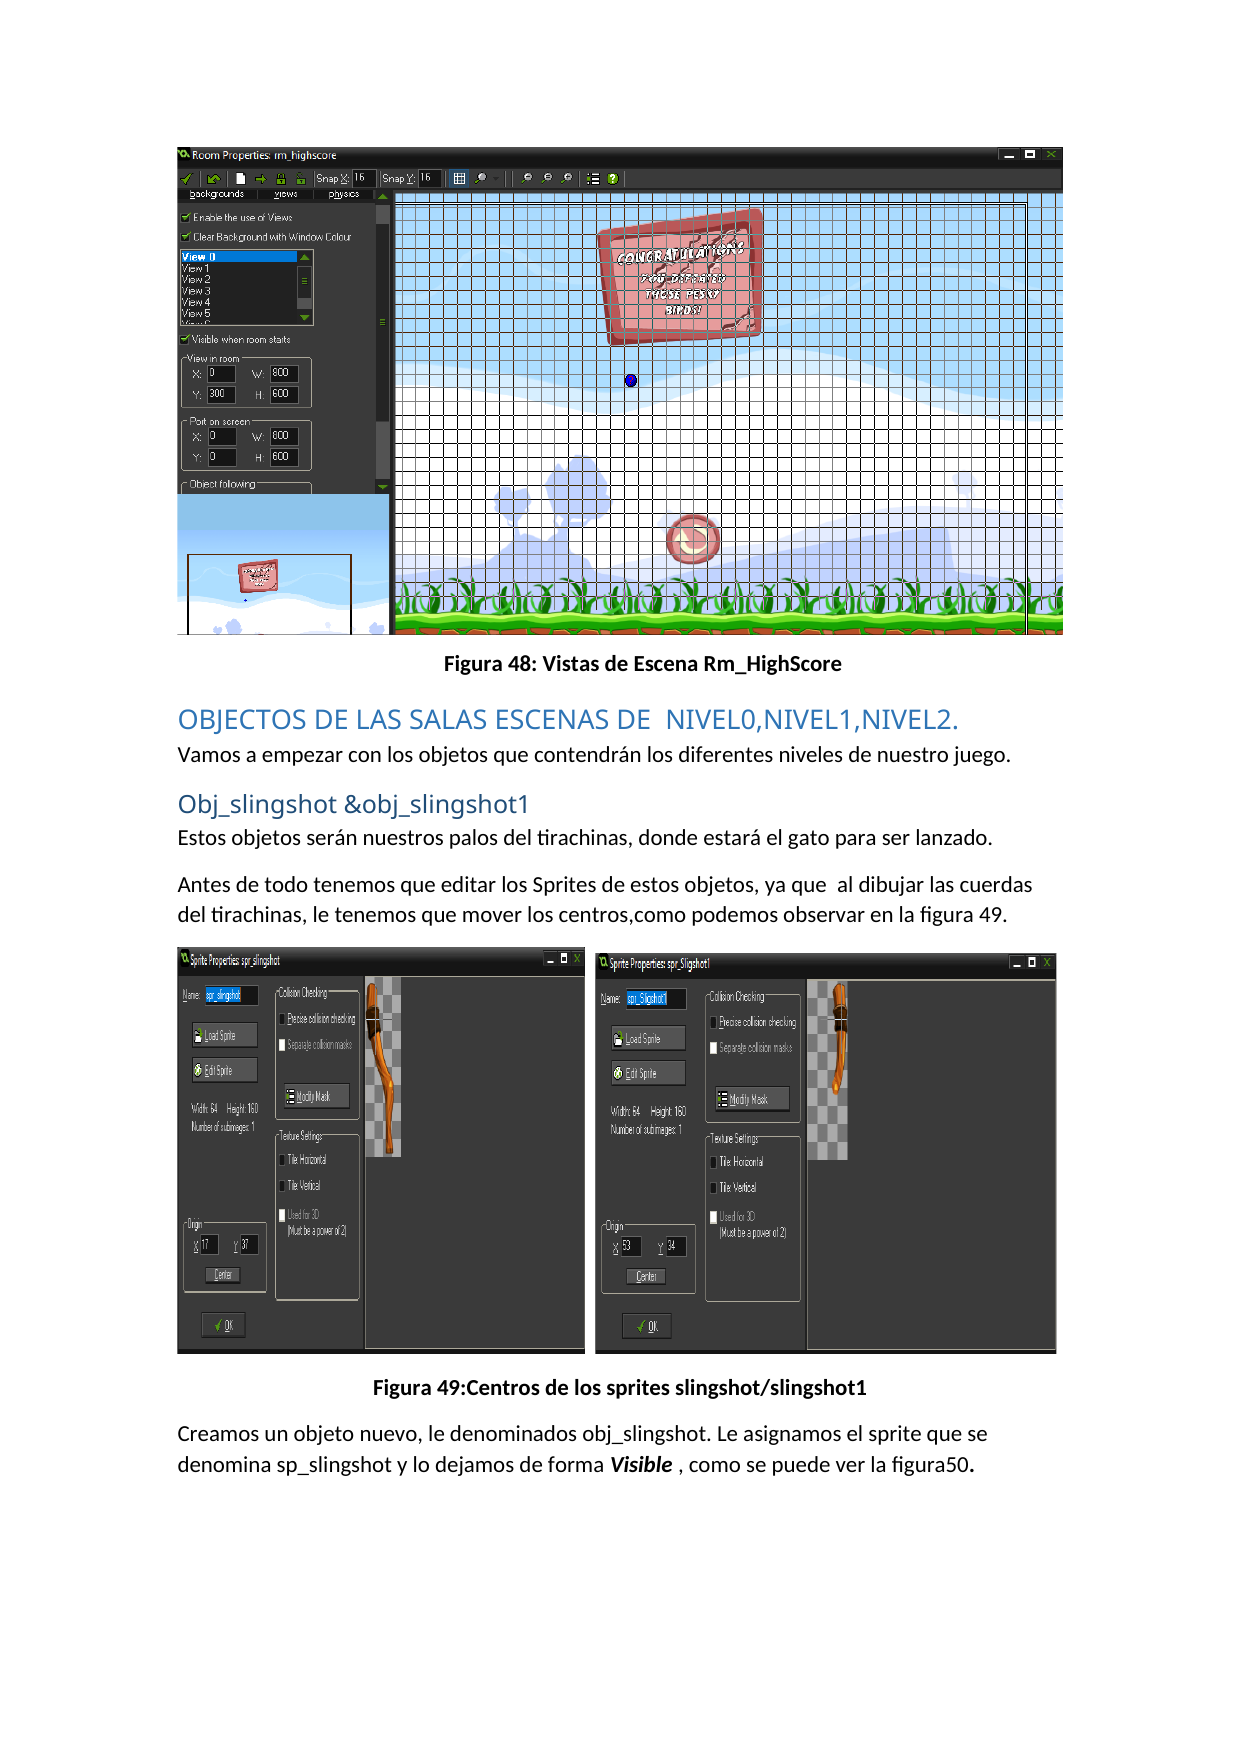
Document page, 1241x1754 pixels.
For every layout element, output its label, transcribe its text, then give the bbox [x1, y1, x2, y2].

picture [595, 953, 1057, 1354]
text Antes de todo tenemos que editar los Sprites de estos objetos, ya que al dibujar las cuerdas del tirachinas, le tenemos que mover los centros,como podemos observar en la figura 49. [177, 870, 1063, 929]
picture [177, 147, 1063, 635]
text Estos objetos serán nuestros palos del tirachinas, donde estará el gato para ser lanzado. [177, 823, 1063, 852]
text Creamos un objeto nuevo, le denominados obj_slingshot. Le asignamos el sprite que se denomina sp_slingshot y lo dejamos de forma Visible , como se puede ver la figura50. [177, 1419, 1063, 1478]
subtitle Obj_slingshot &obj_slingshot1 [177, 787, 1063, 821]
picture [177, 947, 585, 1354]
subtitle OBJECTOS DE LAS SALAS ESCENAS DE NIVEL0,NIVEL1,NIVEL2. [177, 700, 1063, 737]
text Vamos a empezar con los objetos que contendrán los diferentes niveles de nuestro juego. [177, 740, 1063, 768]
